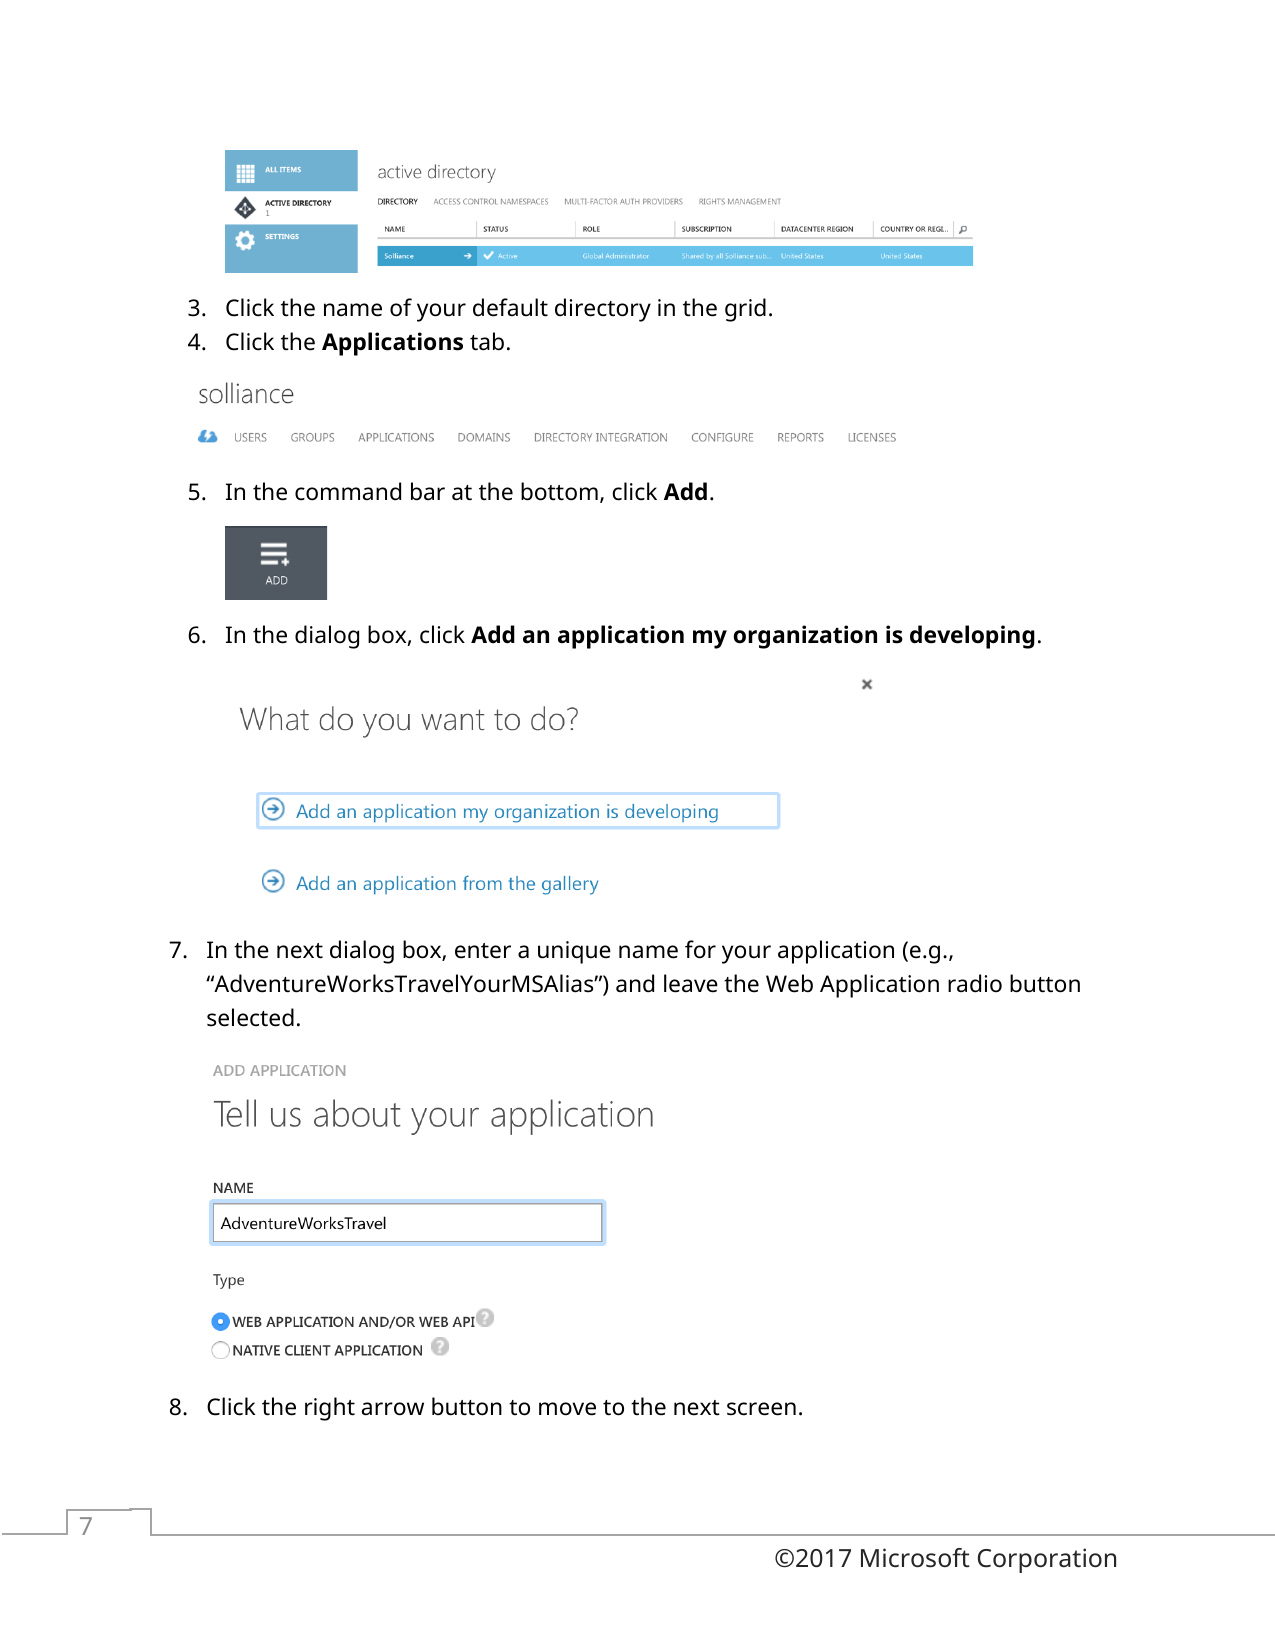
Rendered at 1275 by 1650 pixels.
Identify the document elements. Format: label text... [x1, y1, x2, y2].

list In the next dialog box, enter a unique name for your application (e.g., “AdventureWorksTravelYourMSAlias”) and leave the Web Application radio button selected. [169, 934, 1125, 1033]
picture [187, 376, 909, 457]
list Click the name of your default directory in the grid. [187, 292, 1125, 323]
picture [225, 150, 984, 273]
list Click the Applications tab. [187, 326, 1125, 357]
list Click the right arrow button to move to the next screen. [169, 1391, 1125, 1422]
list In the dialog box, click Add an application my organization is developing. [187, 619, 1125, 650]
list In the command bar at the bottom, click Add. [187, 476, 1125, 507]
picture [206, 1052, 662, 1372]
picture [225, 526, 328, 600]
picture [225, 669, 877, 915]
